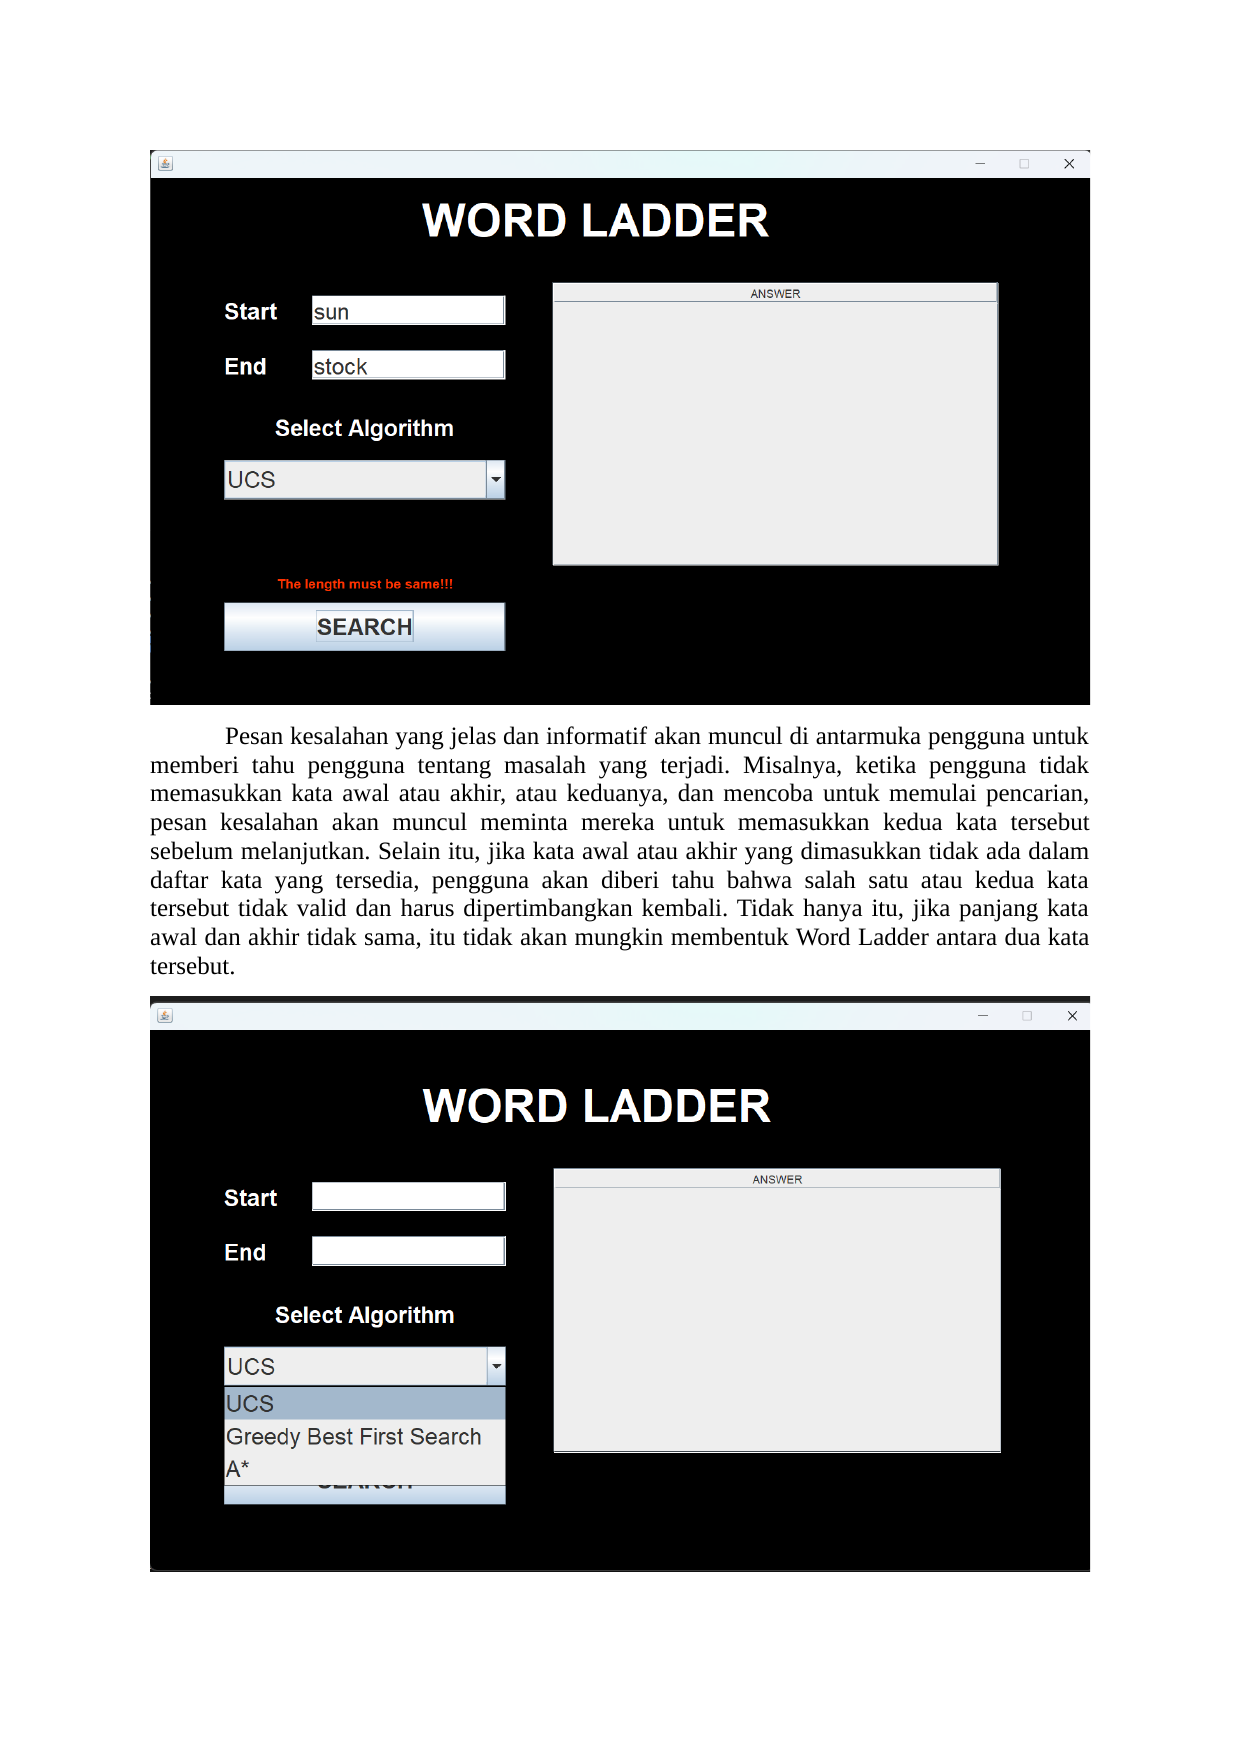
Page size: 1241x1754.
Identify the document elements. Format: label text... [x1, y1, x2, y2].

picture [150, 150, 1091, 705]
picture [150, 996, 1091, 1572]
text Pesan kesalahan yang jelas dan informatif akan muncul di antarmuka pengguna untuk memberi tahu pengguna tentang masalah yang terjadi. Misalnya, ketika pengguna tidak memasukkan kata awal atau akhir, atau keduanya, dan mencoba untuk memulai pencarian, pesan kesalahan akan muncul meminta mereka untuk memasukkan kedua kata tersebut sebelum melanjutkan. Selain itu, jika kata awal atau akhir yang dimasukkan tidak ada dalam daftar kata yang tersedia, pengguna akan diberi tahu bahwa salah satu atau kedua kata tersebut tidak valid dan harus dipertimbangkan kembali. Tidak hanya itu, jika panjang kata awal dan akhir tidak sama, itu tidak akan mungkin membentuk Word Ladder antara dua kata tersebut. [150, 721, 1090, 980]
